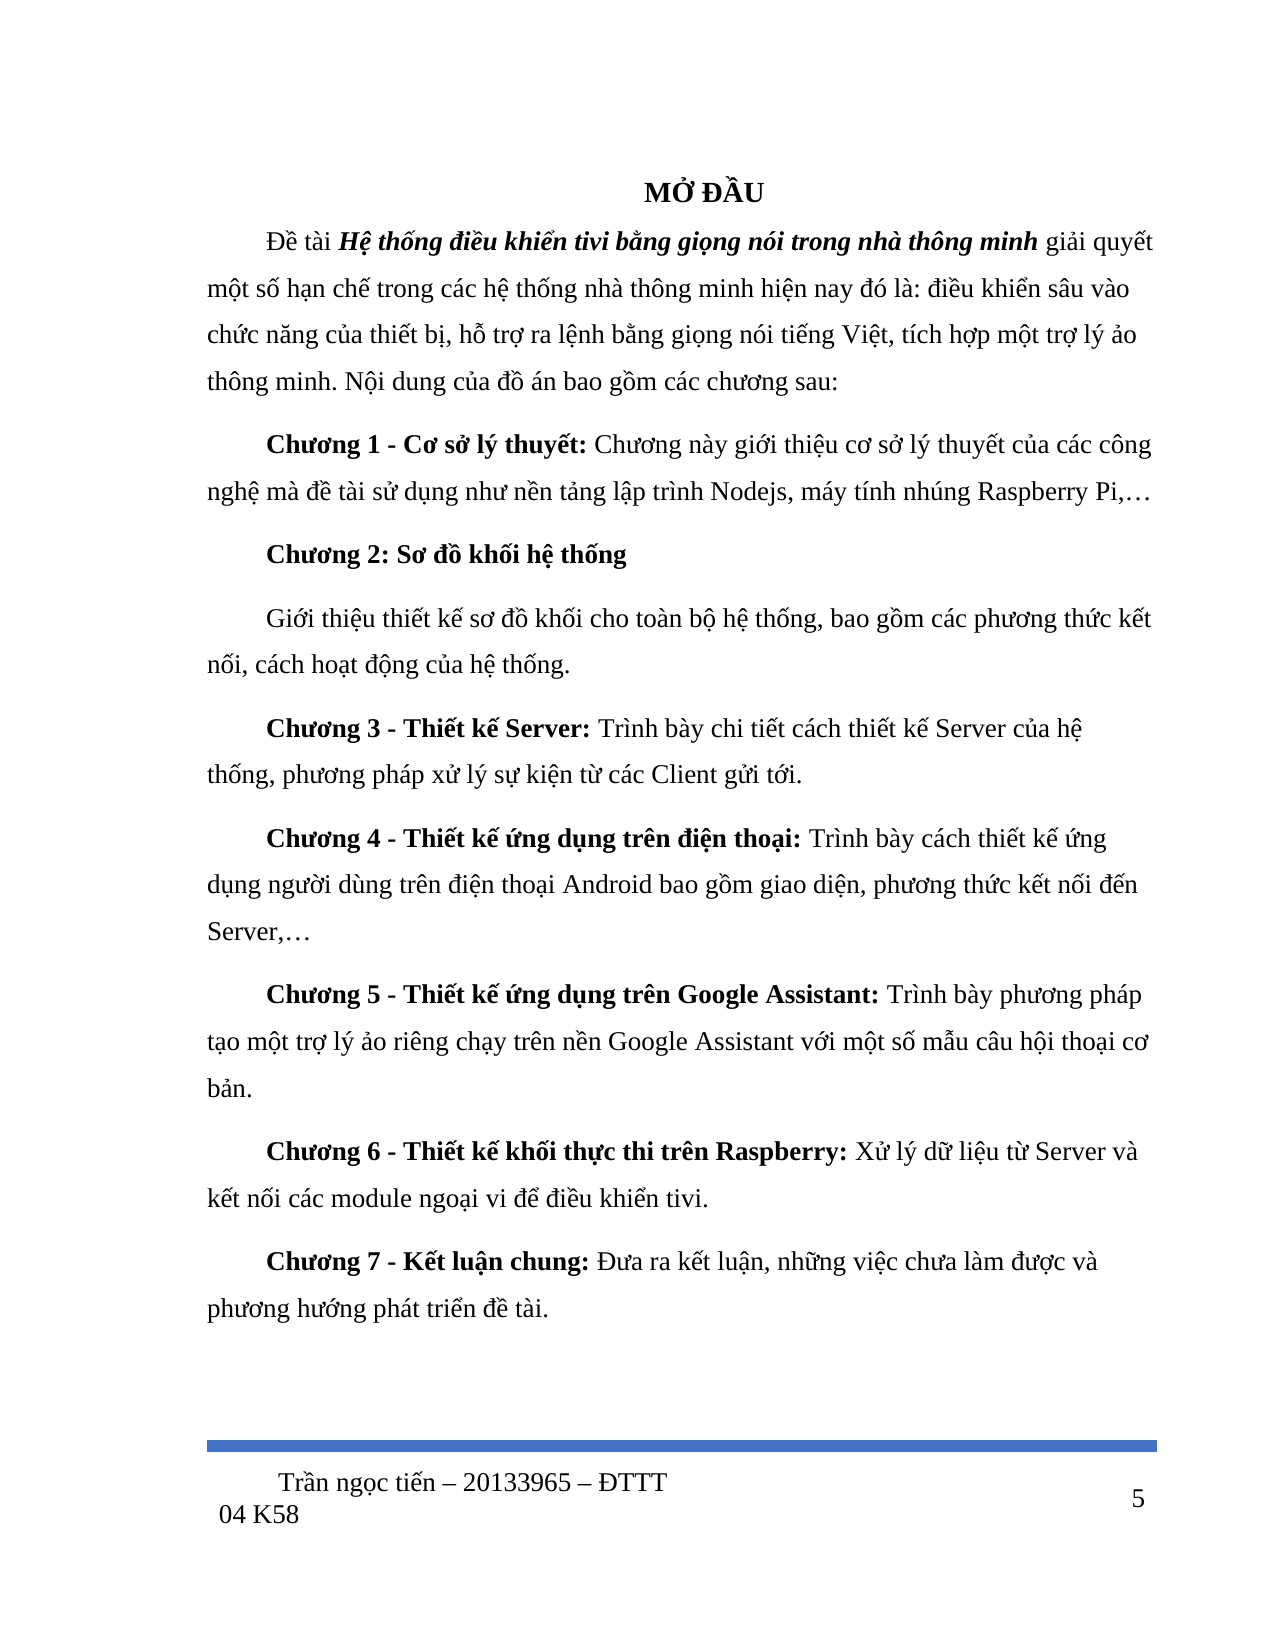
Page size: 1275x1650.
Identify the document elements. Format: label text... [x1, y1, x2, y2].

text Chương 6 - Thiết kế khối thực thi trên Raspberry: Xử lý dữ liệu từ Server và kết nối các module ngoại vi để điều khiển tivi. [207, 1135, 1157, 1213]
text Chương 7 - Kết luận chung: Đưa ra kết luận, những việc chưa làm được và phương hướng phát triển đề tài. [207, 1245, 1157, 1323]
text Chương 1 - Cơ sở lý thuyết: Chương này giới thiệu cơ sở lý thuyết của các công nghệ mà đề tài sử dụng như nền tảng lập trình Nodejs, máy tính nhúng Raspberry Pi,… [207, 429, 1157, 506]
text Chương 3 - Thiết kế Server: Trình bày chi tiết cách thiết kế Server của hệ thống, phương pháp xử lý sự kiện từ các Client gửi tới. [207, 712, 1157, 790]
text Giới thiệu thiết kế sơ đồ khối cho toàn bộ hệ thống, bao gồm các phương thức kết nối, cách hoạt động của hệ thống. [207, 602, 1157, 680]
text Chương 4 - Thiết kế ứng dụng trên điện thoại: Trình bày cách thiết kế ứng dụng người dùng trên điện thoại Android bao gồm giao diện, phương thức kết nối đến Server,… [207, 822, 1157, 946]
text Chương 5 - Thiết kế ứng dụng trên Google Assistant: Trình bày phương pháp tạo một trợ lý ảo riêng chạy trên nền Google Assistant với một số mẫu câu hội thoại cơ bản. [207, 979, 1157, 1103]
text Chương 2: Sơ đồ khối hệ thống [207, 539, 1157, 570]
subtitle MỞ ĐẦU [252, 175, 1157, 208]
text Đề tài Hệ thống điều khiển tivi bằng giọng nói trong nhà thông minh giải quyết một số hạn chế trong các hệ thống nhà thông minh hiện nay đó là: điều khiển sâu vào chức năng của thiết bị, hỗ trợ ra lệnh bằng giọng nói tiếng Việt, tích hợp một trợ lý ảo thông minh. Nội dung của đồ án bao gồm các chương sau: [207, 225, 1157, 396]
